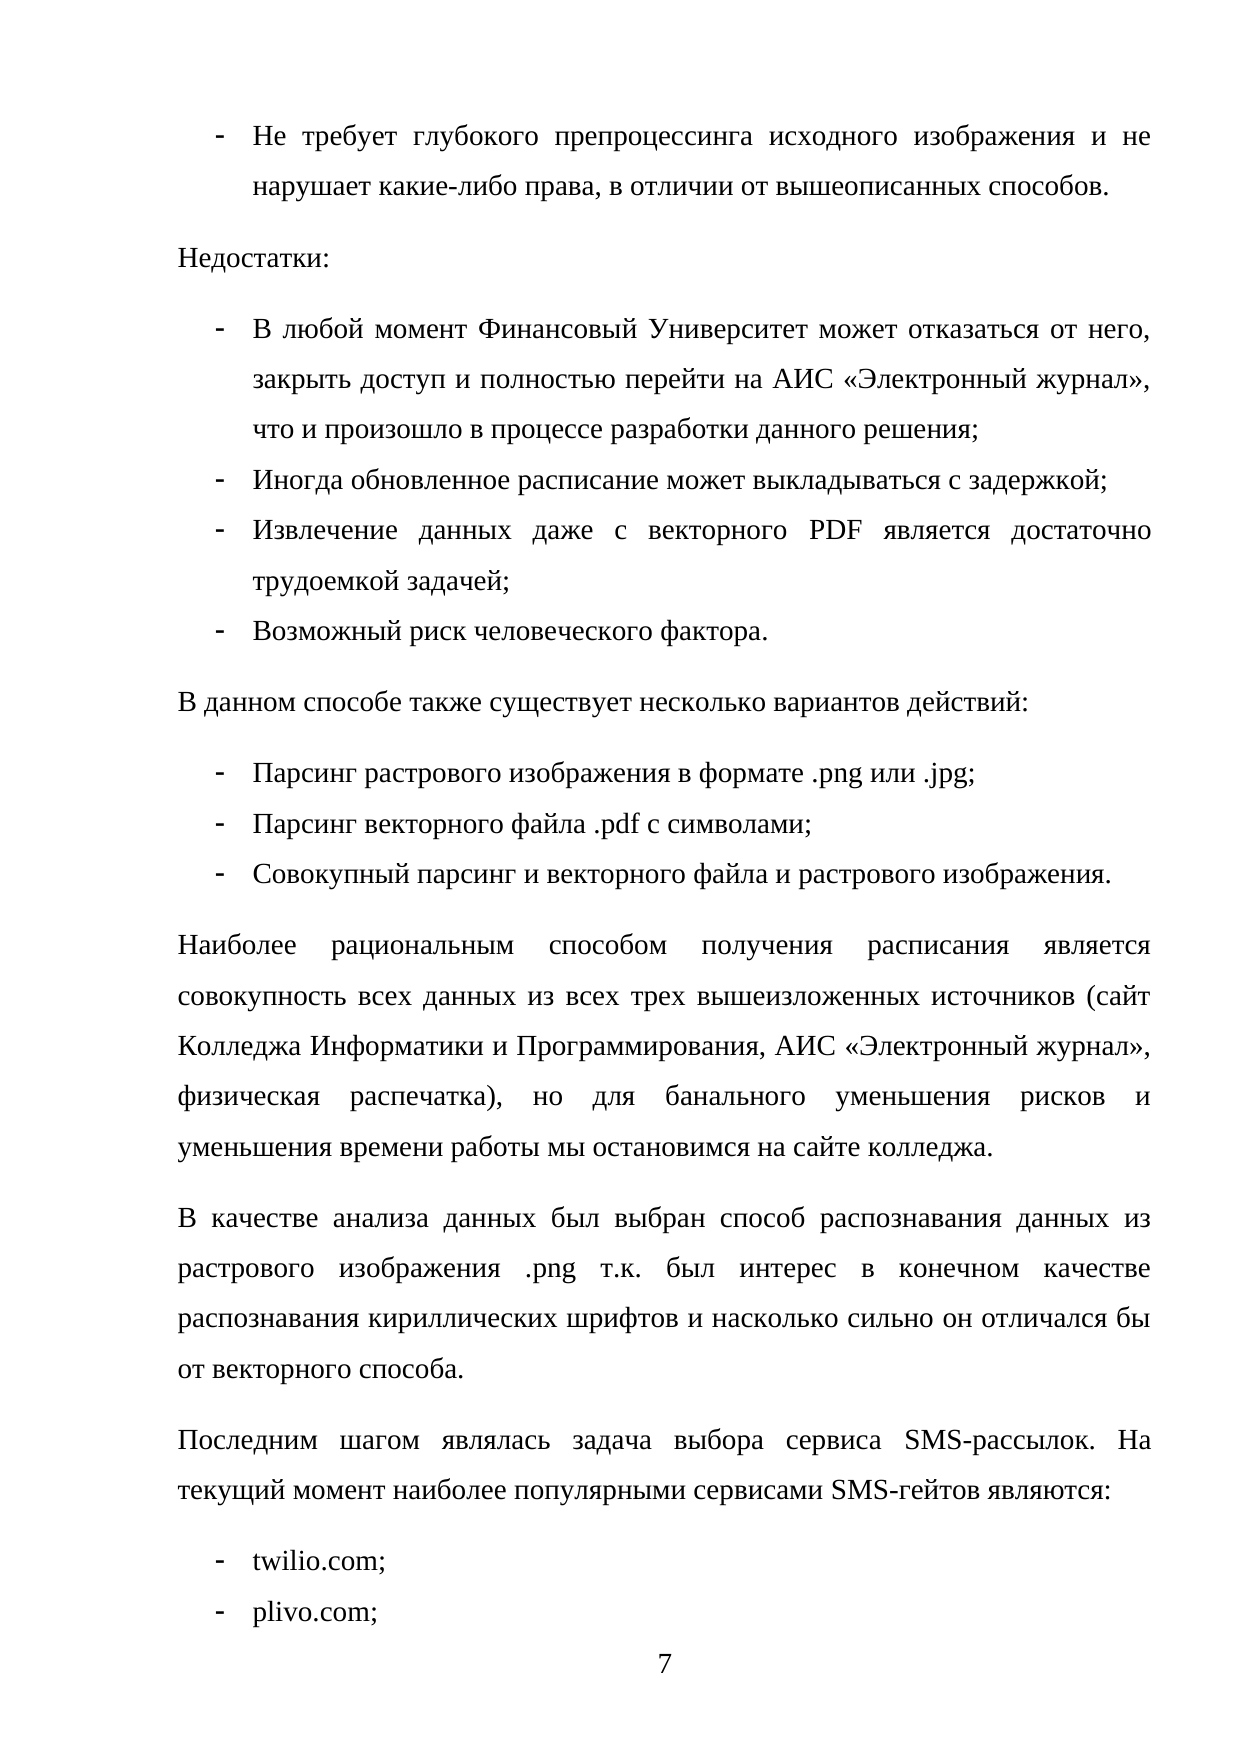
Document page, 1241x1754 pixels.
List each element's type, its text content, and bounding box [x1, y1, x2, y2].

text В данном способе также существует несколько вариантов действий: [177, 684, 1152, 718]
list В любой момент Финансовый Университет может отказаться от него, закрыть доступ и полностью перейти на АИС «Электронный журнал», что и произошло в процессе разработки данного решения; [215, 311, 1152, 445]
list plivo.com; [215, 1594, 1152, 1627]
list Парсинг векторного файла .pdf с символами; [215, 806, 1152, 839]
text Последним шагом являлась задача выбора сервиса SMS-рассылок. На текущий момент наиболее популярными сервисами SMS-гейтов являются: [177, 1422, 1152, 1506]
list twilio.com; [215, 1543, 1152, 1577]
list Парсинг растрового изображения в формате .png или .jpg; [215, 755, 1152, 789]
list Иногда обновленное расписание может выкладываться с задержкой; [215, 462, 1152, 496]
list Не требует глубокого препроцессинга исходного изображения и не нарушает какие-либо права, в отличии от вышеописанных способов. [215, 118, 1152, 202]
list Совокупный парсинг и векторного файла и растрового изображения. [215, 856, 1152, 890]
text Наиболее рациональным способом получения расписания является совокупность всех данных из всех трех вышеизложенных источников (сайт Колледжа Информатики и Программирования, АИС «Электронный журнал», физическая распечатка), но для банального уменьшения рисков и уменьшения времени работы мы остановимся на сайте колледжа. [177, 927, 1152, 1162]
text В качестве анализа данных был выбран способ распознавания данных из растрового изображения .png т.к. был интерес в конечном качестве распознавания кириллических шрифтов и насколько сильно он отличался бы от векторного способа. [177, 1200, 1152, 1384]
text Недостатки: [177, 240, 1152, 273]
list Извлечение данных даже с векторного PDF является достаточно трудоемкой задачей; [215, 512, 1152, 596]
list Возможный риск человеческого фактора. [215, 613, 1152, 647]
